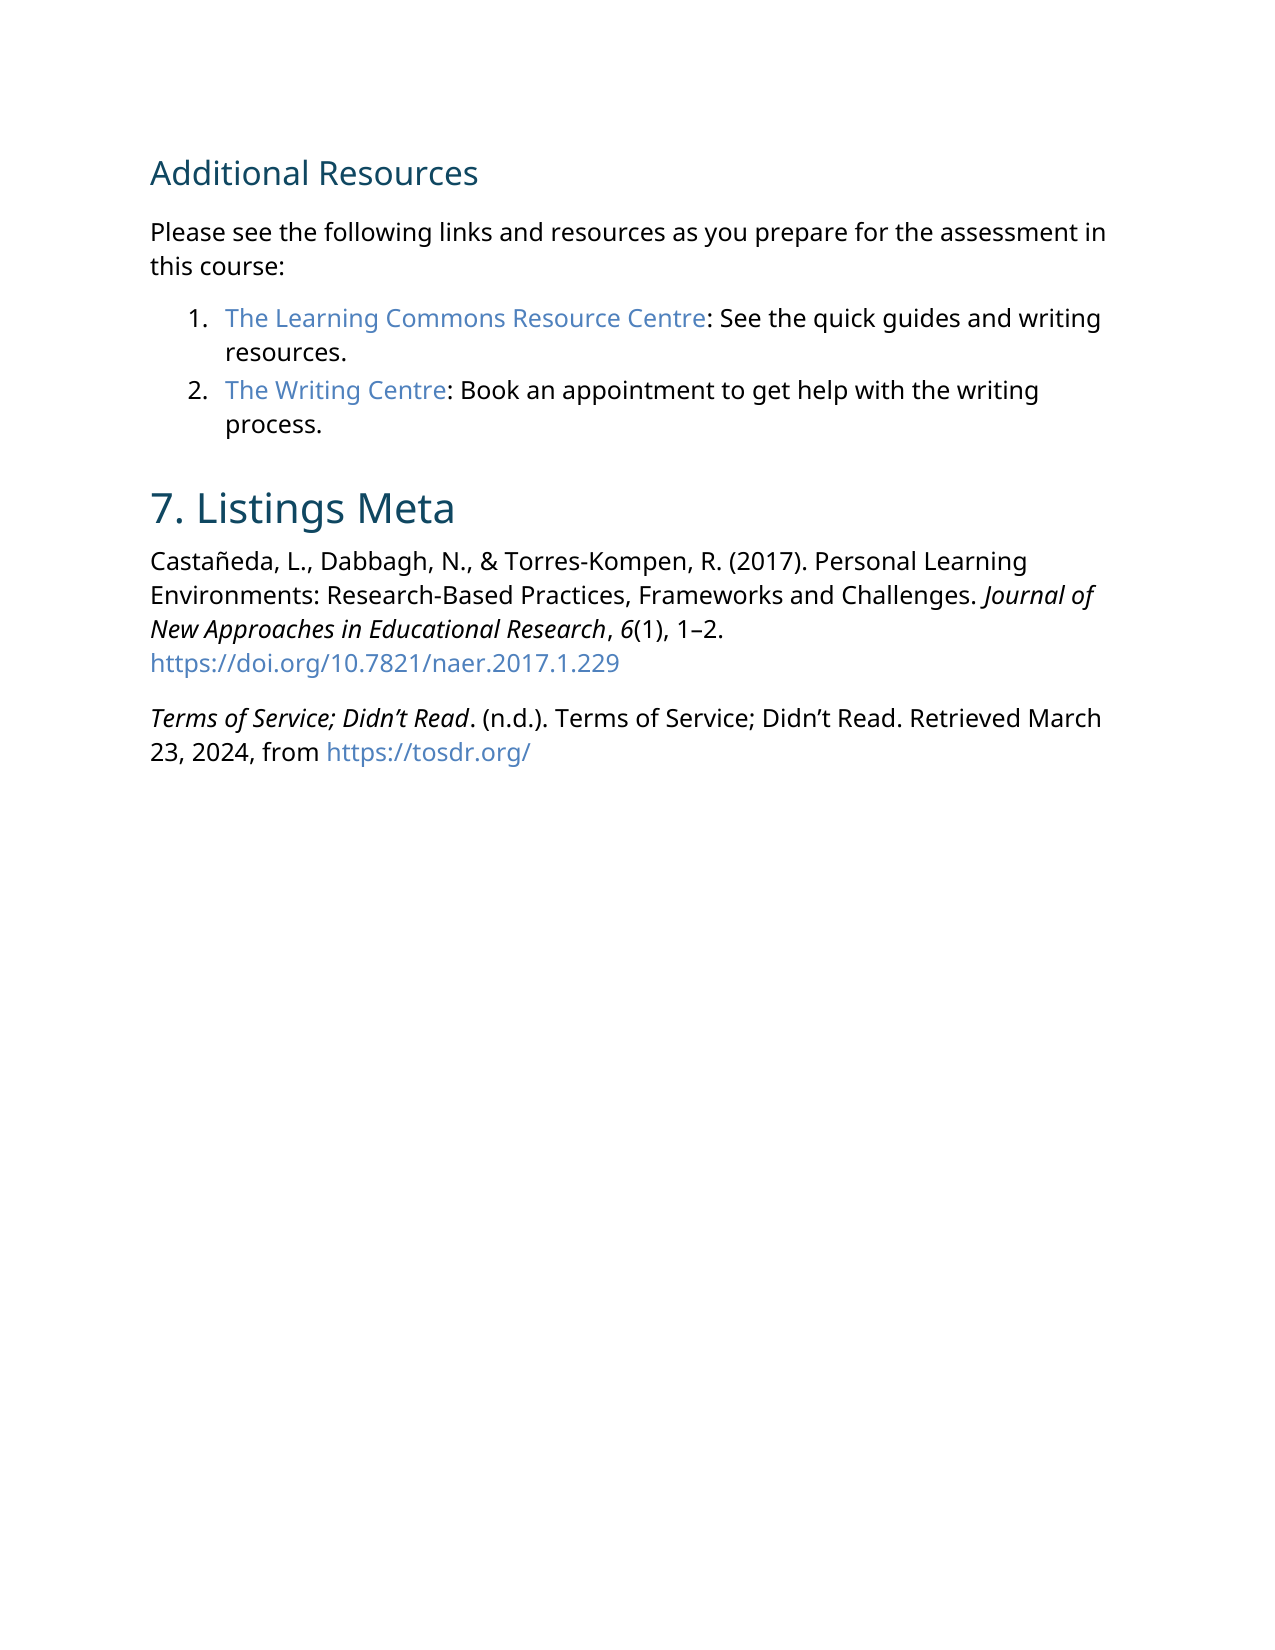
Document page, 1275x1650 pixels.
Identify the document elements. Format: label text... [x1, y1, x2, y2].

text Terms of Service; Didn’t Read. (n.d.). Terms of Service; Didn’t Read. Retrieved March 23, 2024, from https://tosdr.org/ [150, 701, 1125, 769]
text Castañeda, L., Dabbagh, N., & Torres-Kompen, R. (2017). Personal Learning Environments: Research-Based Practices, Frameworks and Challenges. Journal of New Approaches in Educational Research, 6(1), 1–2. https://doi.org/10.7821/naer.2017.1.229 [150, 544, 1125, 680]
list The Learning Commons Resource Centre: See the quick guides and writing resources. [187, 301, 1125, 369]
text Please see the following links and resources as you prepare for the assessment in this course: [150, 214, 1125, 282]
list The Writing Centre: Book an appointment to get help with the writing process. [187, 373, 1125, 441]
subtitle 7. Listings Meta [150, 478, 1125, 535]
subtitle Additional Resources [150, 150, 1125, 195]
